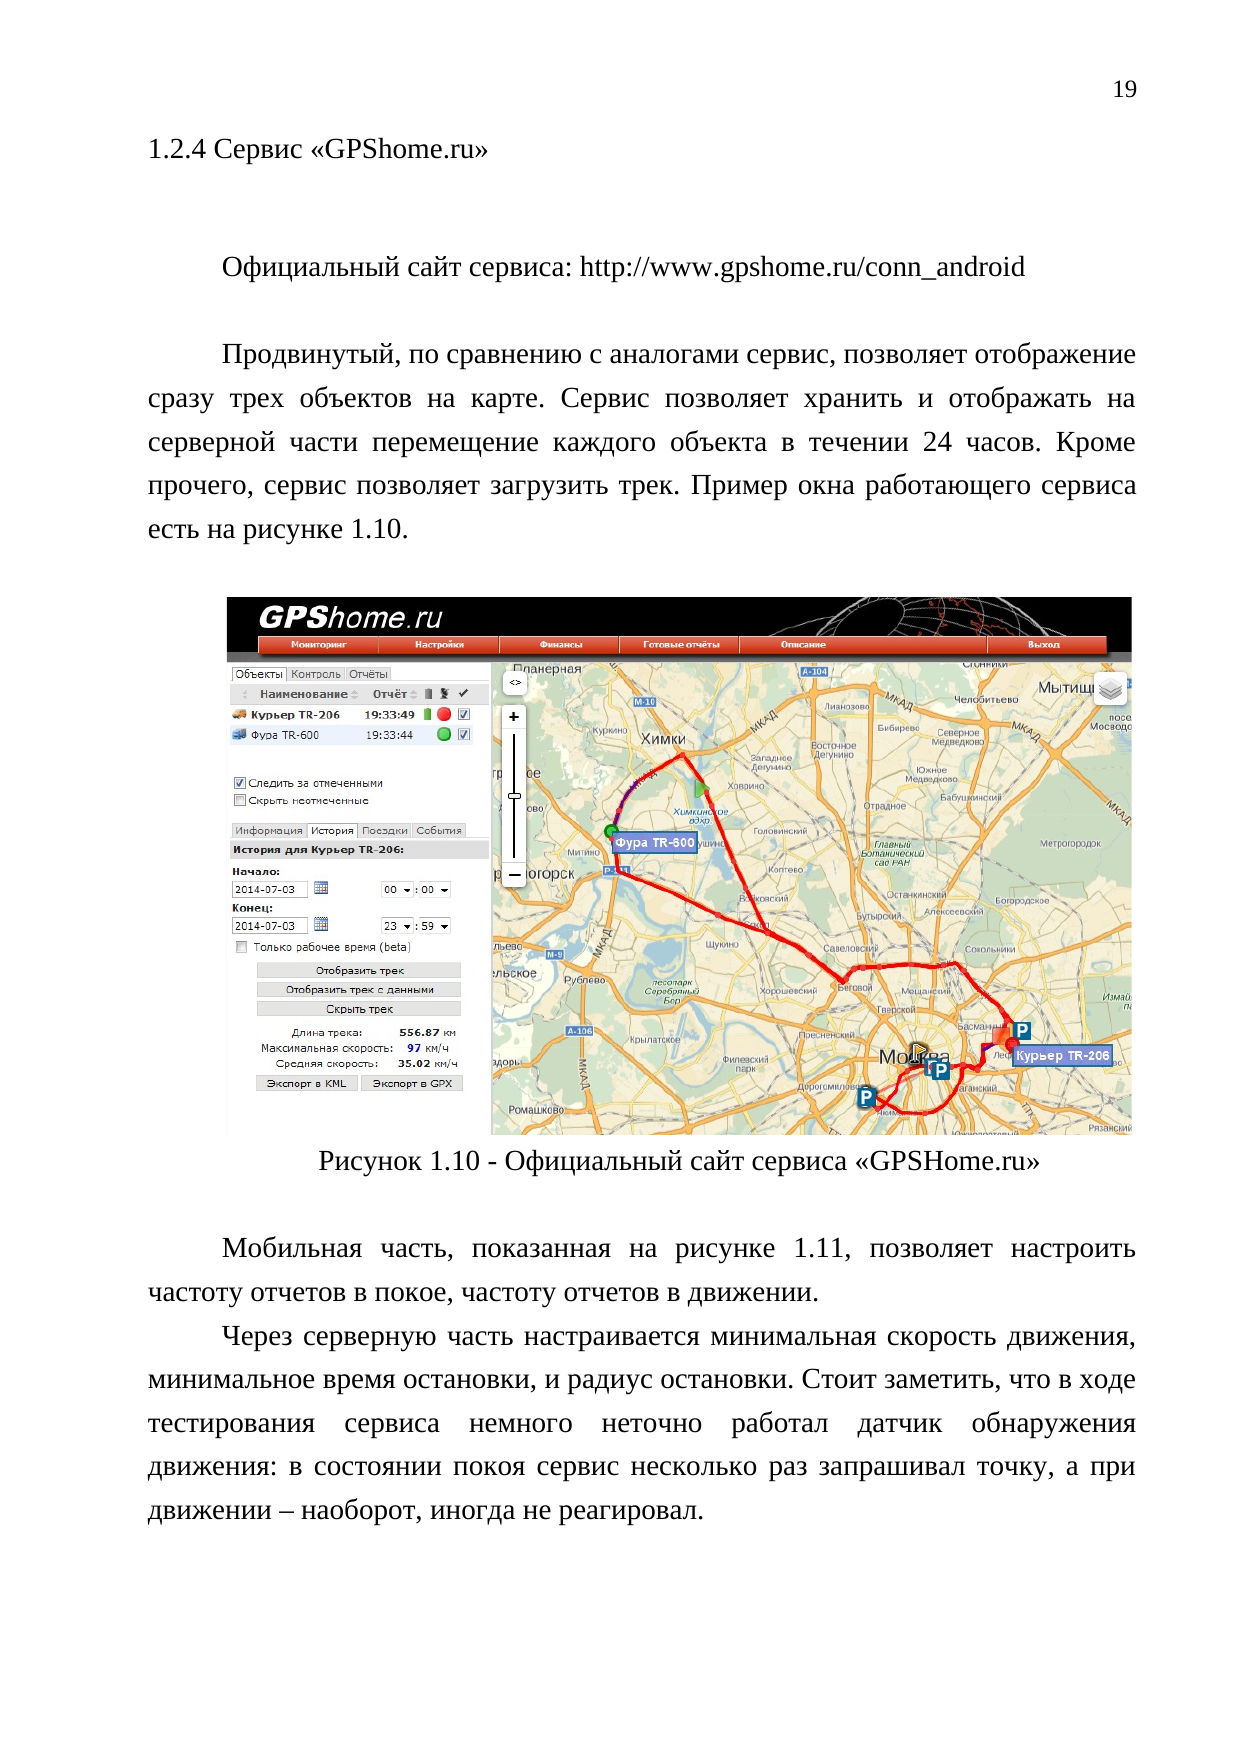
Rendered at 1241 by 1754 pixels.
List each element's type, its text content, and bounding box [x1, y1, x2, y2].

text Мобильная часть, показанная на рисунке 1.11, позволяет настроить частоту отчетов в покое, частоту отчетов в движении. [148, 1231, 1137, 1308]
text Рисунок 1.10 - Официальный сайт сервиса «GPSHome.ru» [148, 1143, 1137, 1177]
text Через серверную часть настраивается минимальная скорость движения, минимальное время остановки, и радиус остановки. Стоит заметить, что в ходе тестирования сервиса немного неточно работал датчик обнаружения движения: в состоянии покоя сервис несколько раз запрашивал точку, а при движении – наоборот, иногда не реагировал. [148, 1318, 1137, 1525]
text Продвинутый, по сравнению с аналогами сервис, позволяет отображение сразу трех объектов на карте. Сервис позволяет хранить и отображать на серверной части перемещение каждого объекта в течении 24 часов. Кроме прочего, сервис позволяет загрузить трек. Пример окна работающего сервиса есть на рисунке 1.10. [148, 337, 1137, 544]
text Официальный сайт сервиса: http://www.gpshome.ru/conn_android [148, 249, 1137, 283]
picture [226, 597, 1132, 1135]
subtitle 1.2.4 Сервис «GPShome.ru» [148, 131, 1137, 165]
